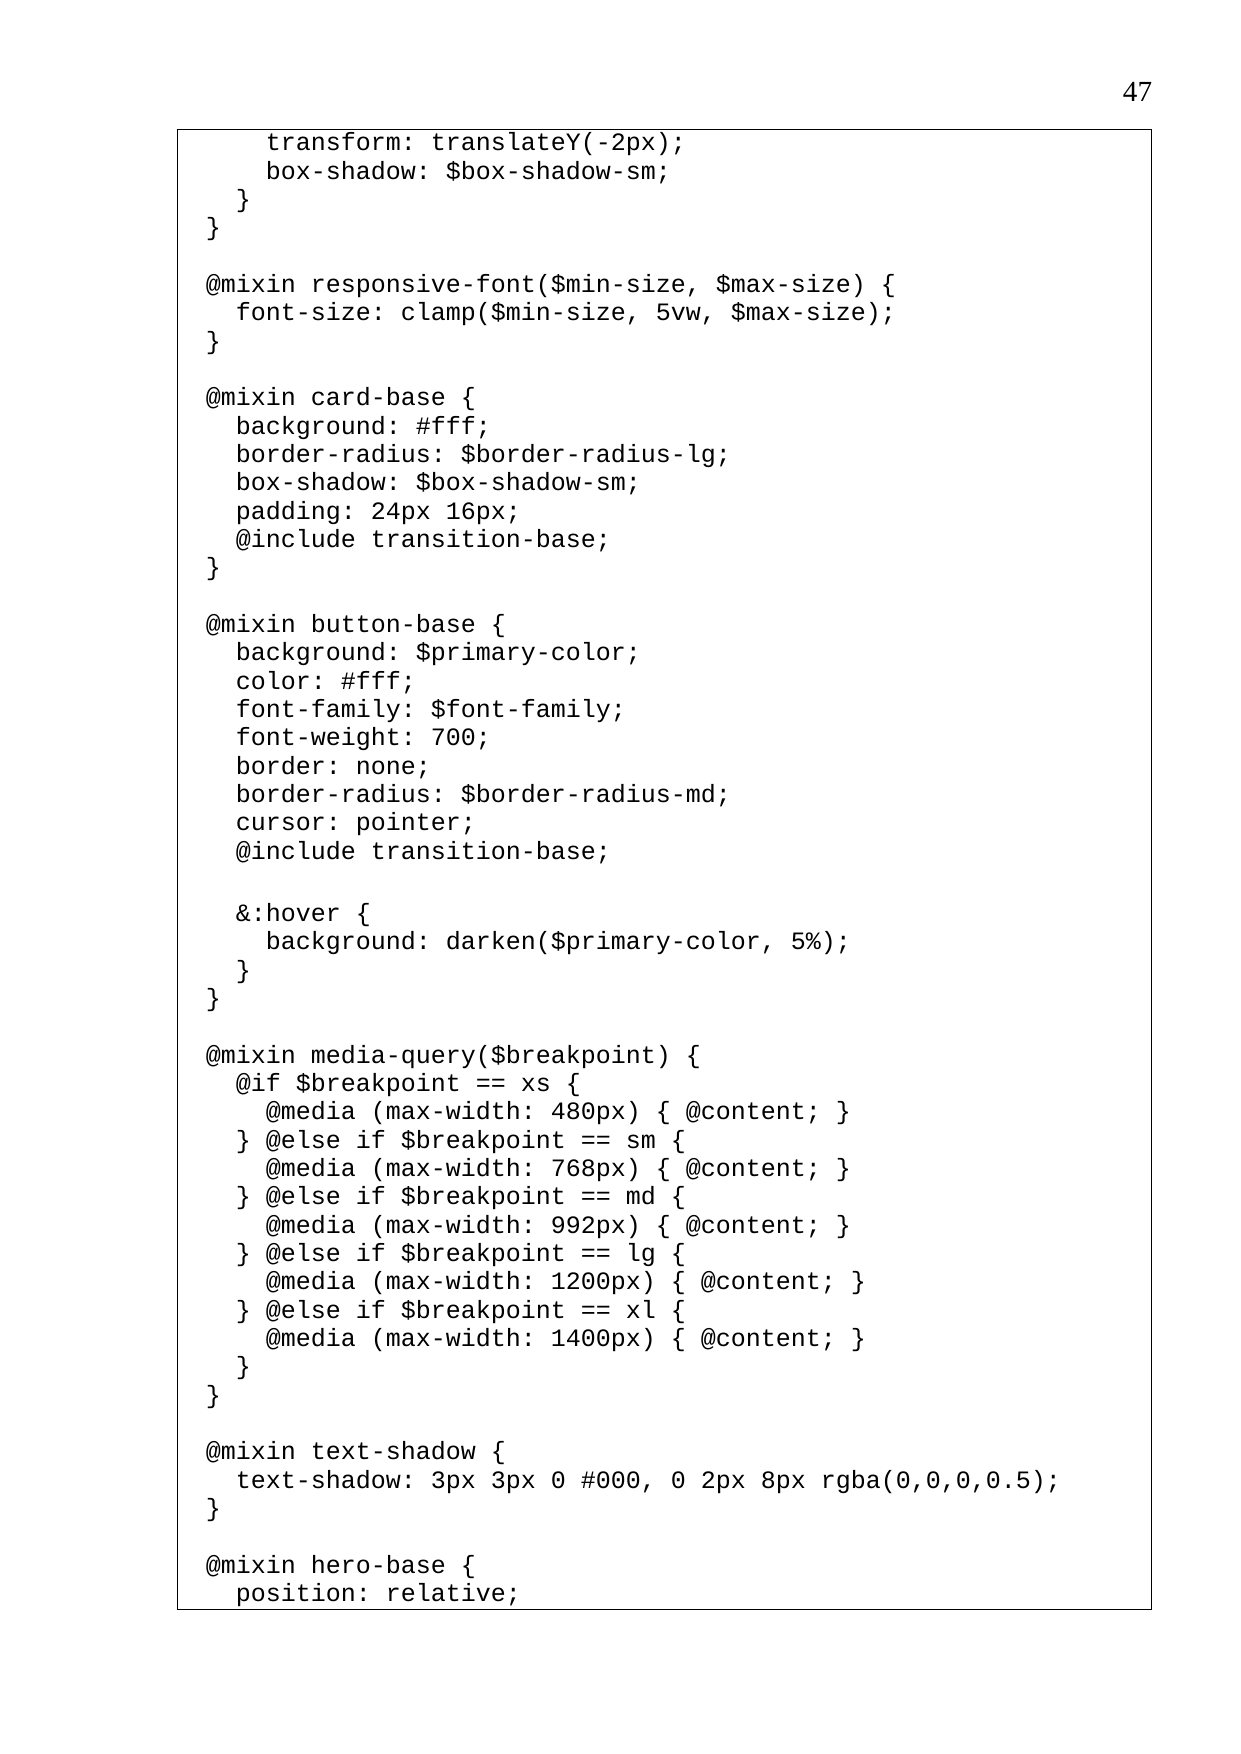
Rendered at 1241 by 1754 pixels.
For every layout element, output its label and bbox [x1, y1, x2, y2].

table_header [178, 130, 1151, 1609]
